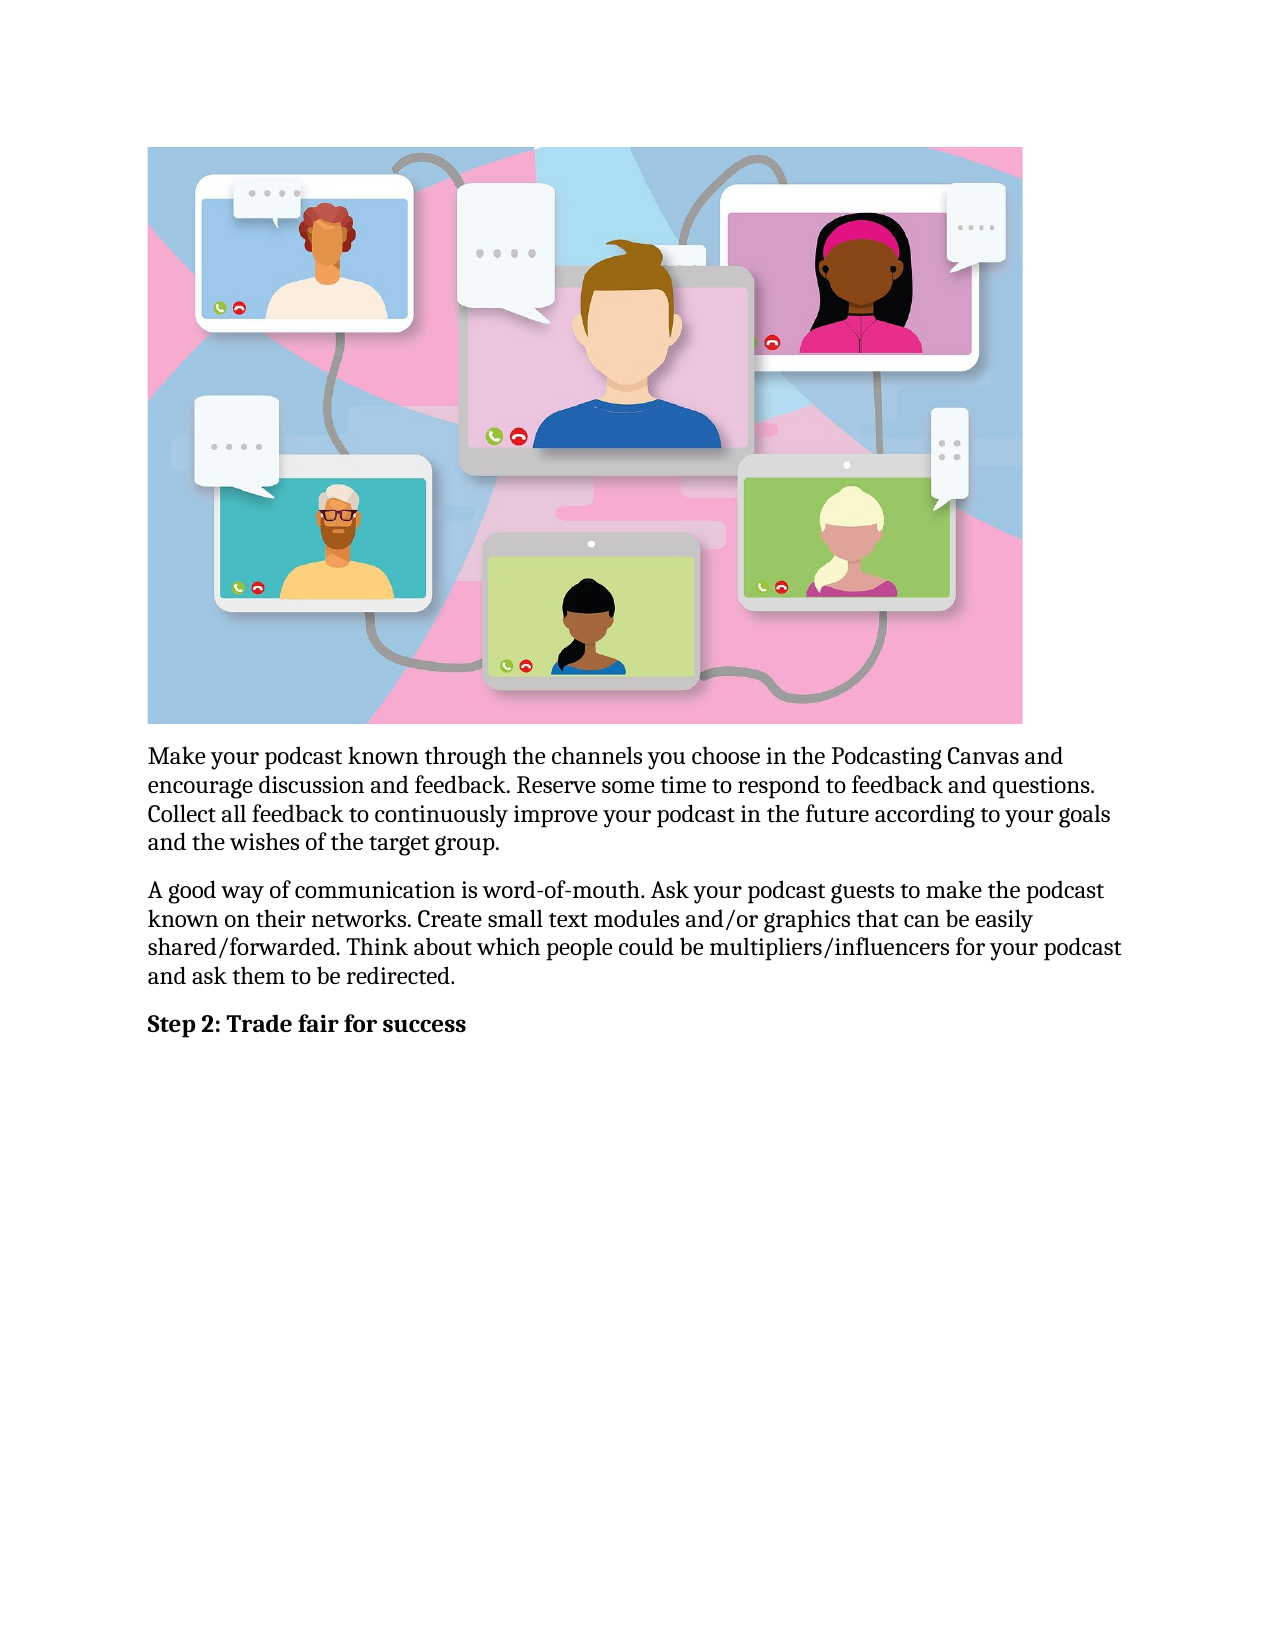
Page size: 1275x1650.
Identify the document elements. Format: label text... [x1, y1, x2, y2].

text Step 2: Trade fair for success [148, 1009, 1127, 1038]
text Make your podcast known through the channels you choose in the Podcasting Canvas and encourage discussion and feedback. Reserve some time to respond to feedback and questions. Collect all feedback to continuously improve your podcast in the future according to your goals and the wishes of the target group. [148, 742, 1127, 857]
picture [147, 147, 1023, 724]
text A good way of communication is word-of-mouth. Ask your podcast guests to make the podcast known on their networks. Create small text modules and/or graphics that can be easily shared/forwarded. Think about which people could be multipliers/influencers for your podcast and ask them to be redirected. [148, 876, 1127, 991]
